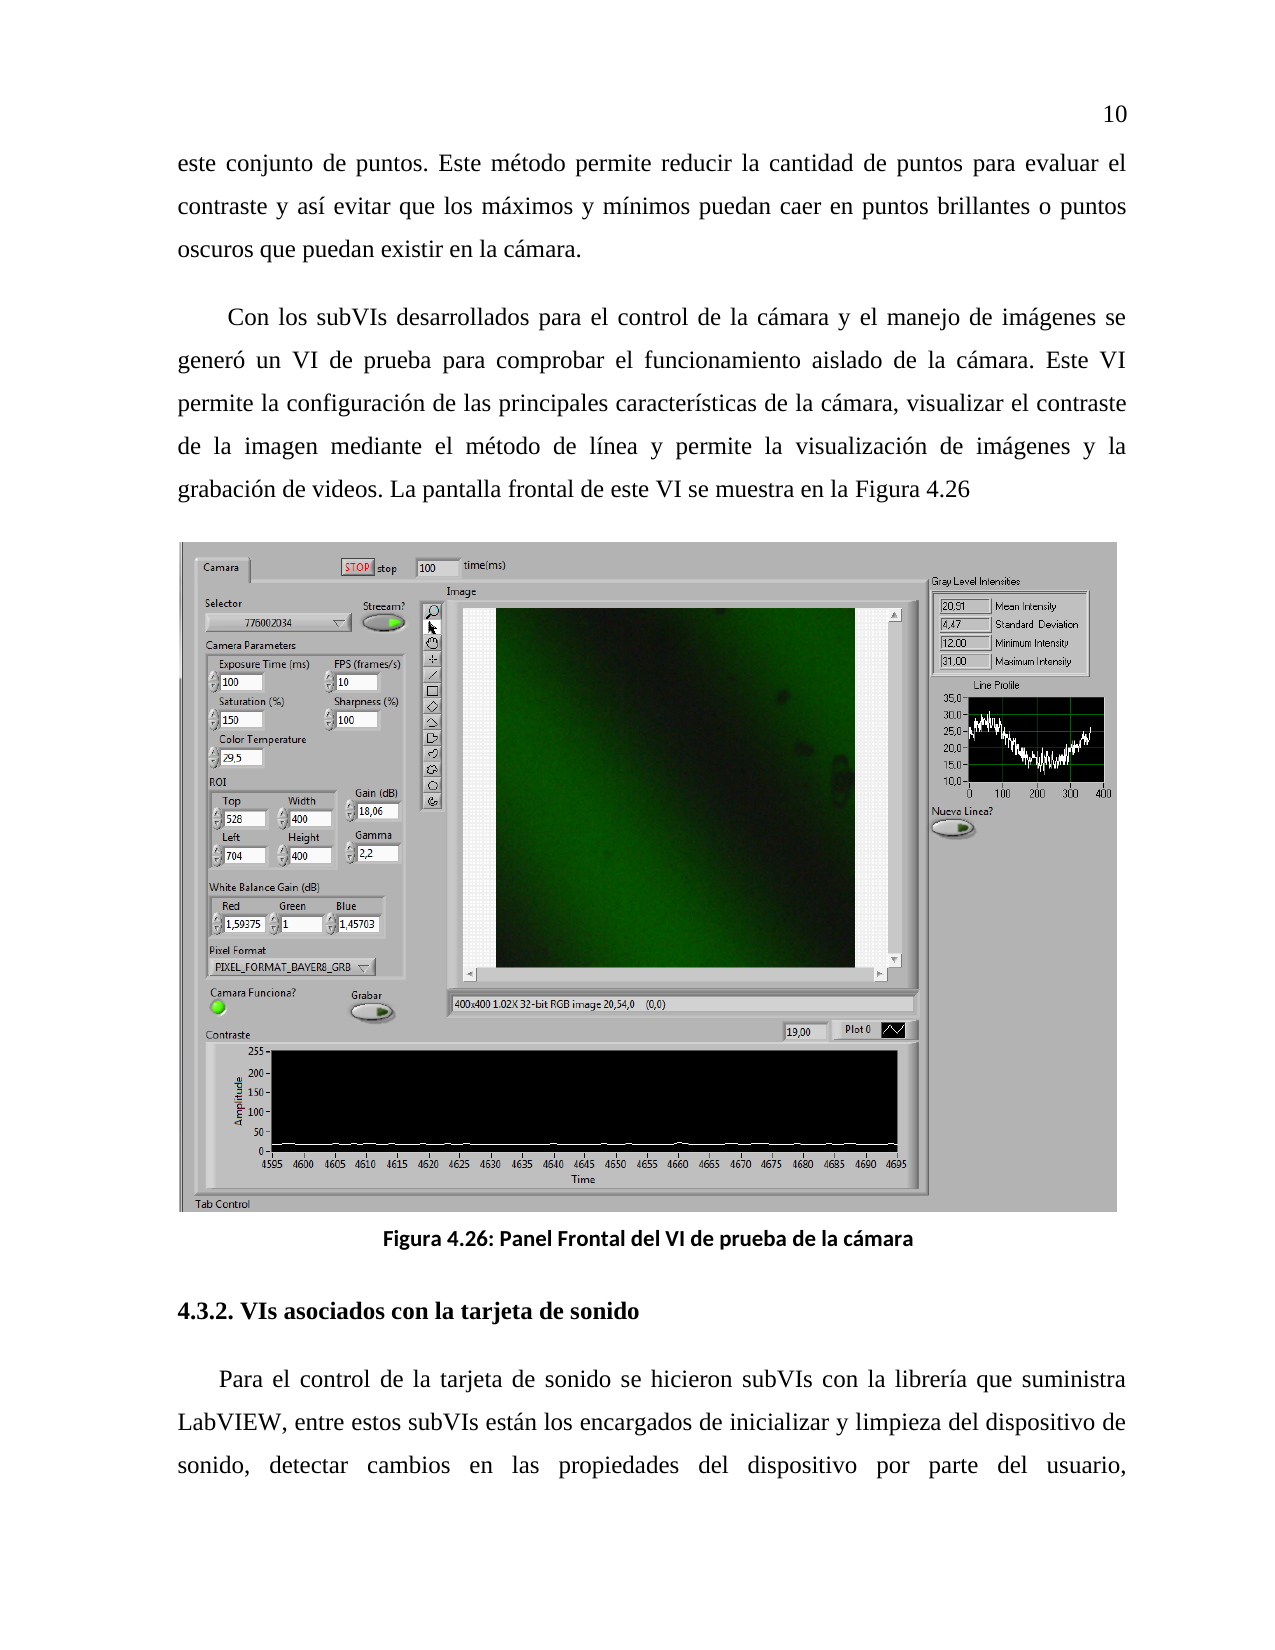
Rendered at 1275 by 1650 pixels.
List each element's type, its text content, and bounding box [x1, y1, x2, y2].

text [177, 148, 1127, 263]
subtitle VIs asociados con la tarjeta de sonido [177, 1296, 1127, 1324]
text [177, 1364, 1127, 1479]
picture [179, 542, 1117, 1212]
